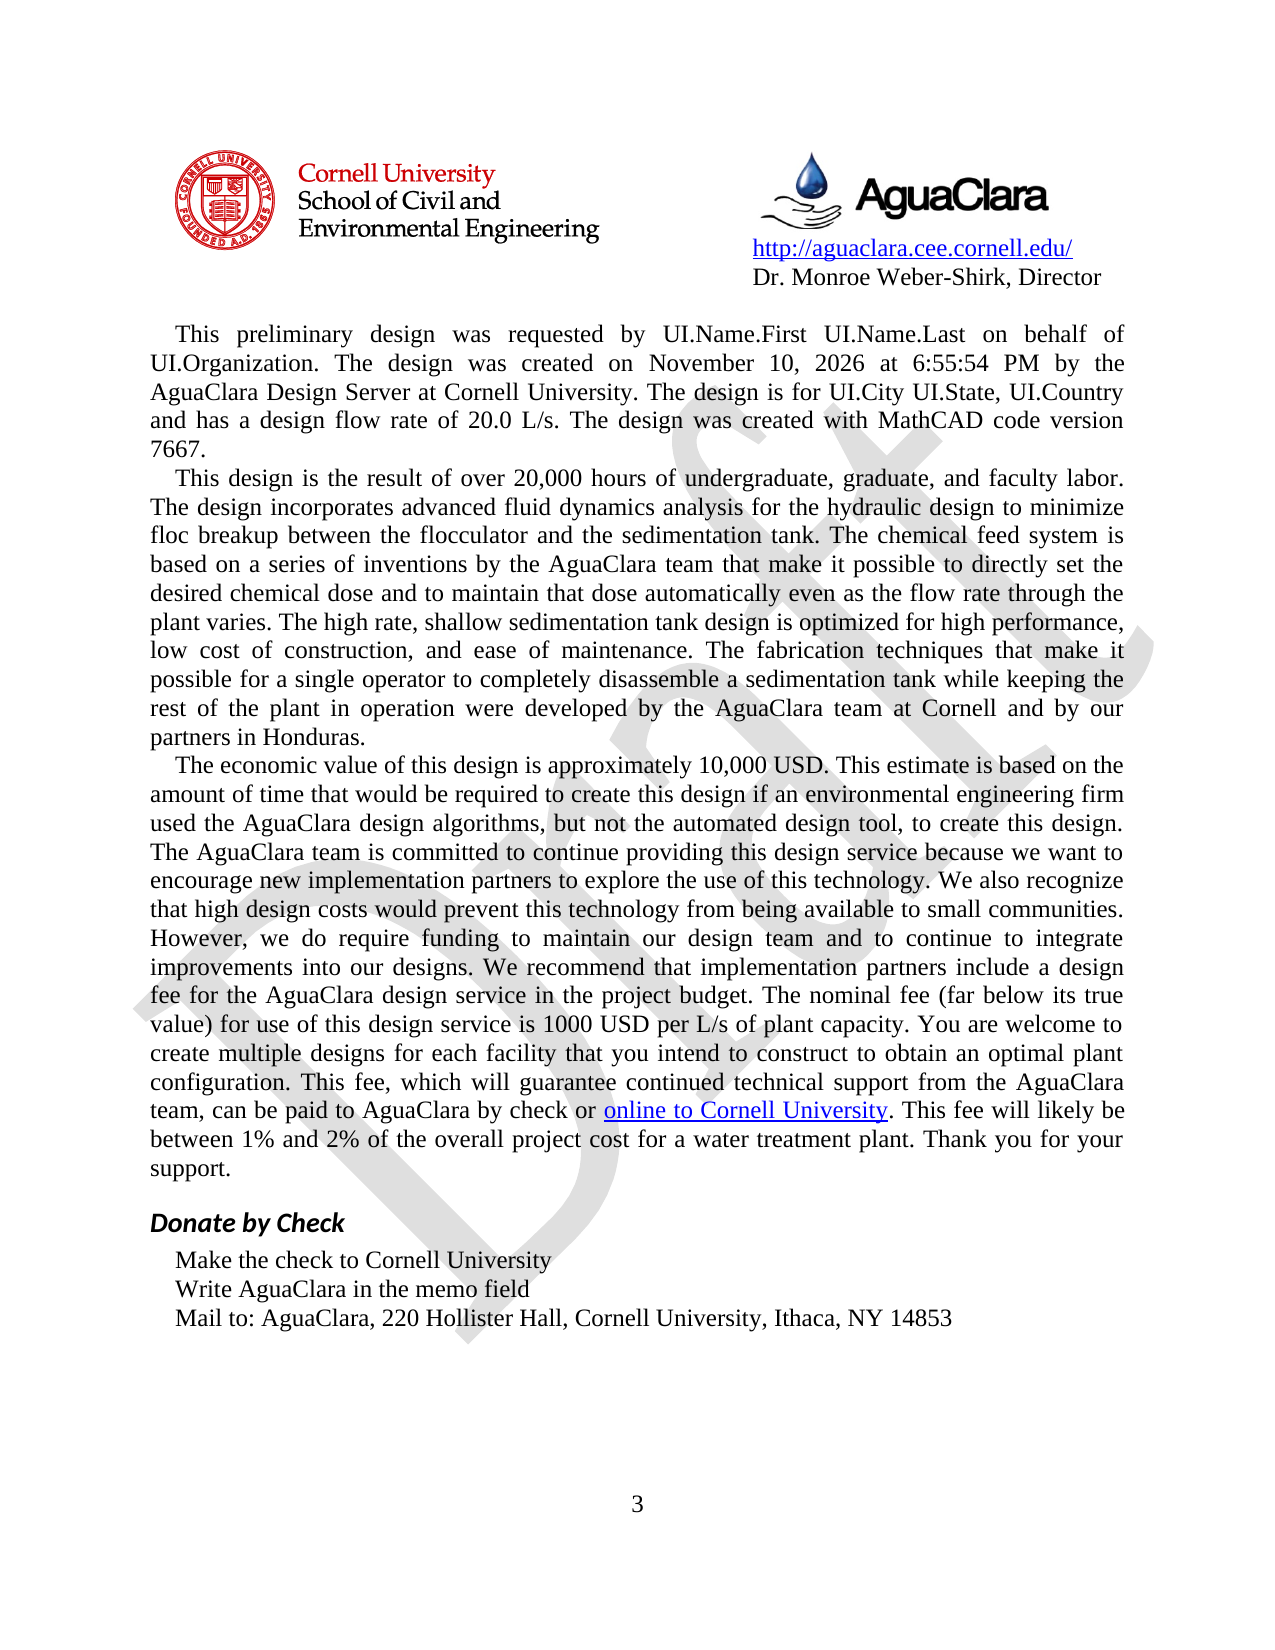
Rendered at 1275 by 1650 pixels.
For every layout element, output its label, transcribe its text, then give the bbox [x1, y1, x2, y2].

text The economic value of this design is approximately 10,000 USD. This estimate is based on the amount of time that would be required to create this design if an environmental engineering firm used the AguaClara design algorithms, but not the automated design tool, to create this design. The AguaClara team is committed to continue providing this design service because we want to encourage new implementation partners to explore the use of this technology. We also recognize that high design costs would prevent this technology from being available to small communities. However, we do require funding to maintain our design team and to continue to integrate improvements into our designs. We recommend that implementation partners include a design fee for the AguaClara design service in the project budget. The nominal fee (far below its true value) for use of this design service is 1000 USD per L/s of plant capacity. You are welcome to create multiple designs for each facility that you intend to construct to obtain an optimal plant configuration. This fee, which will guarantee continued technical support from the AguaClara team, can be paid to AguaClara by check or online to Cornell University. This fee will likely be between 1% and 2% of the overall project cost for a water treatment plant. Thank you for your support. [150, 750, 1125, 1182]
text Mail to: AguaClara, 220 Hollister Hall, Cornell University, Ithaca, NY 14853 [150, 1303, 1125, 1332]
table_header [139, 150, 716, 319]
text Write AguaClara in the memo field [150, 1274, 1125, 1303]
text Make the check to Cornell University [150, 1246, 1125, 1274]
text This preliminary design was requested by UI.Name.First UI.Name.Last on behalf of UI.Organization. The design was created on February 10, 2018 at 1:41:14 PM by the AguaClara Design Server at Cornell University. The design is for UI.City UI.State, UI.Country and has a design flow rate of 20.0 L/s. The design was created with MathCAD code version 7667. [150, 319, 1125, 463]
text This design is the result of over 20,000 hours of undergraduate, graduate, and faculty labor. The design incorporates advanced fluid dynamics analysis for the hydraulic design to minimize floc breakup between the flocculator and the sedimentation tank. The chemical feed system is based on a series of inventions by the AguaClara team that make it possible to directly set the desired chemical dose and to maintain that dose automatically even as the flow rate through the plant varies. The high rate, shallow sedimentation tank design is optimized for high performance, low cost of construction, and ease of maintenance. The fabrication techniques that make it possible for a single operator to completely disassemble a sedimentation tank while keeping the rest of the plant in operation were developed by the AguaClara team at Cornell and by our partners in Honduras. [150, 463, 1125, 750]
subtitle Donate by Check [150, 1205, 1125, 1239]
picture [752, 150, 1064, 233]
table_header http://aguaclara.cee.cornell.edu/ Dr. Monroe Weber-Shirk, Director [716, 150, 1136, 319]
